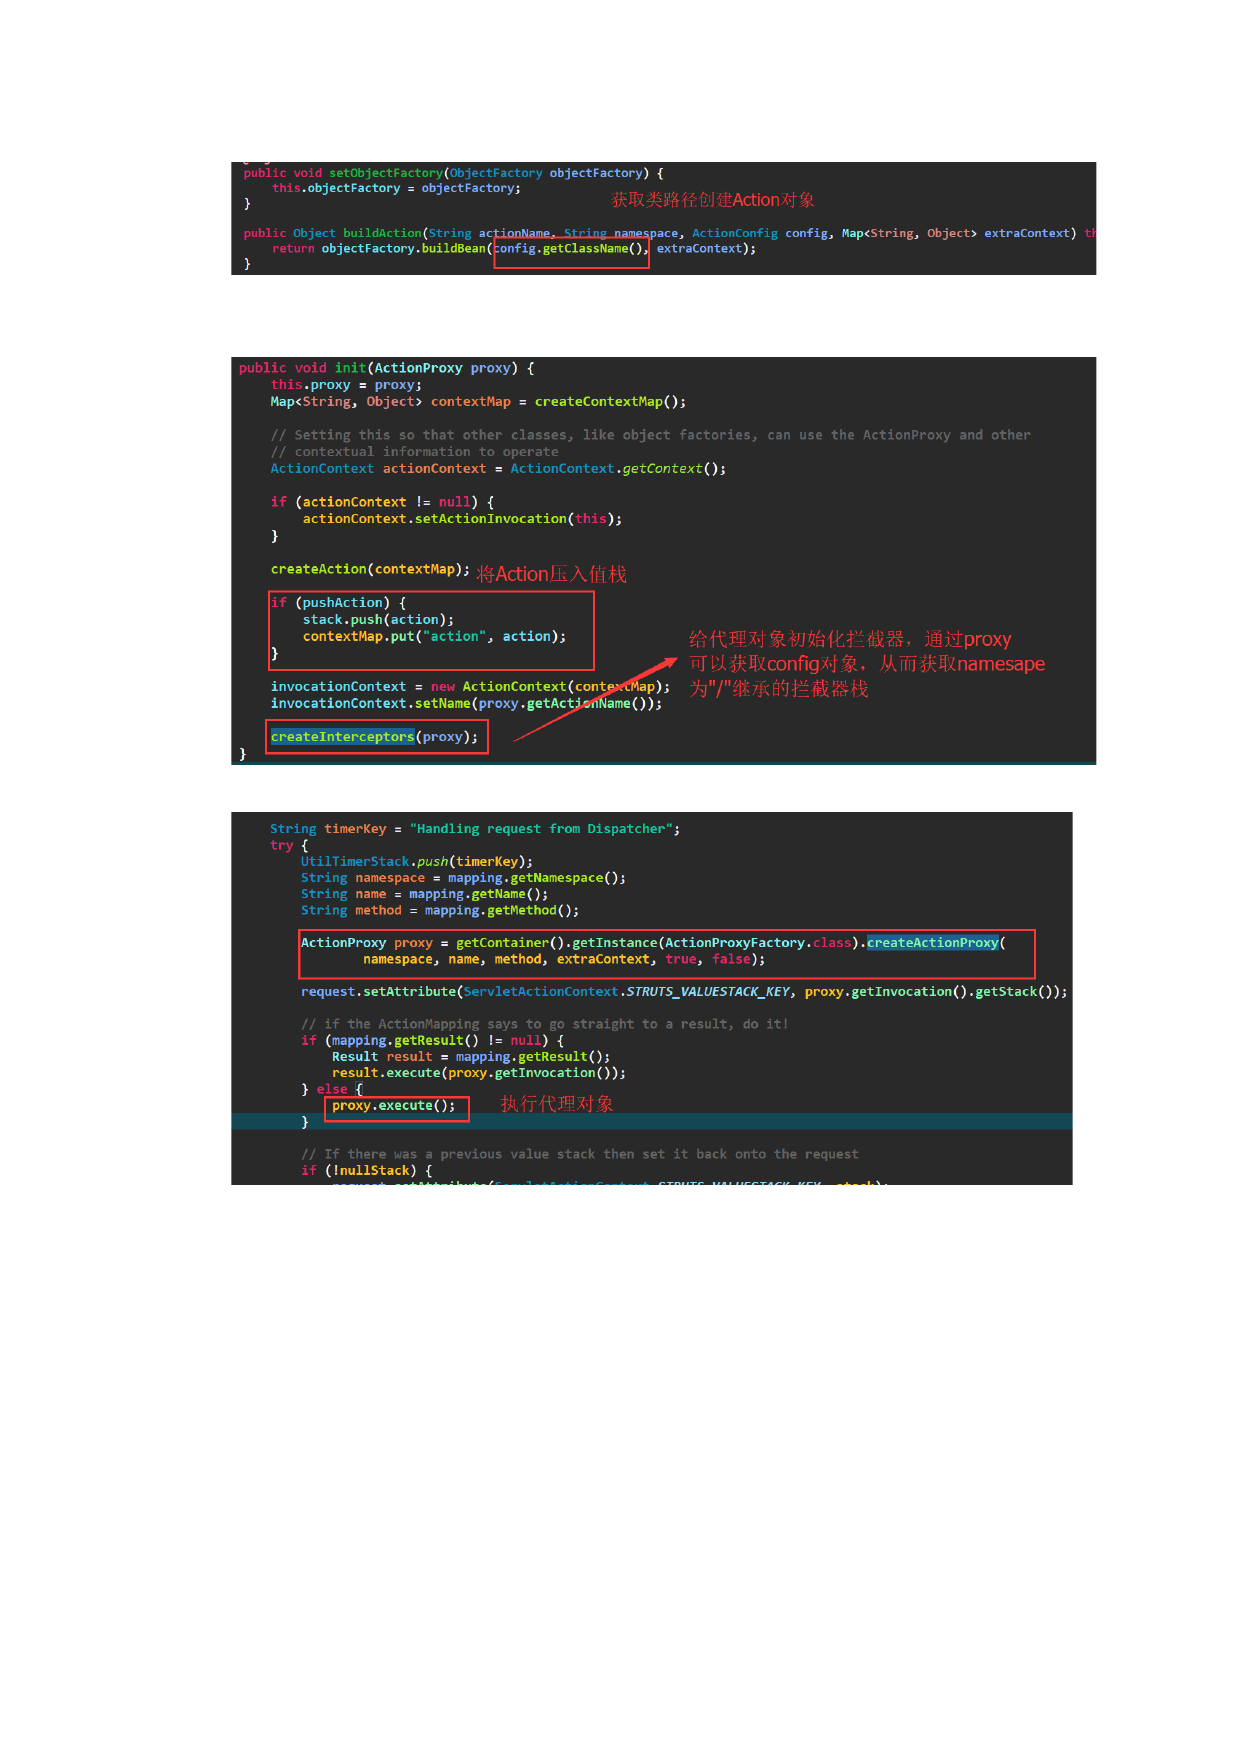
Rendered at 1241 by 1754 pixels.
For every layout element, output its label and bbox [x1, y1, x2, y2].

picture [231, 357, 1097, 765]
picture [231, 162, 1097, 275]
picture [231, 812, 1073, 1185]
